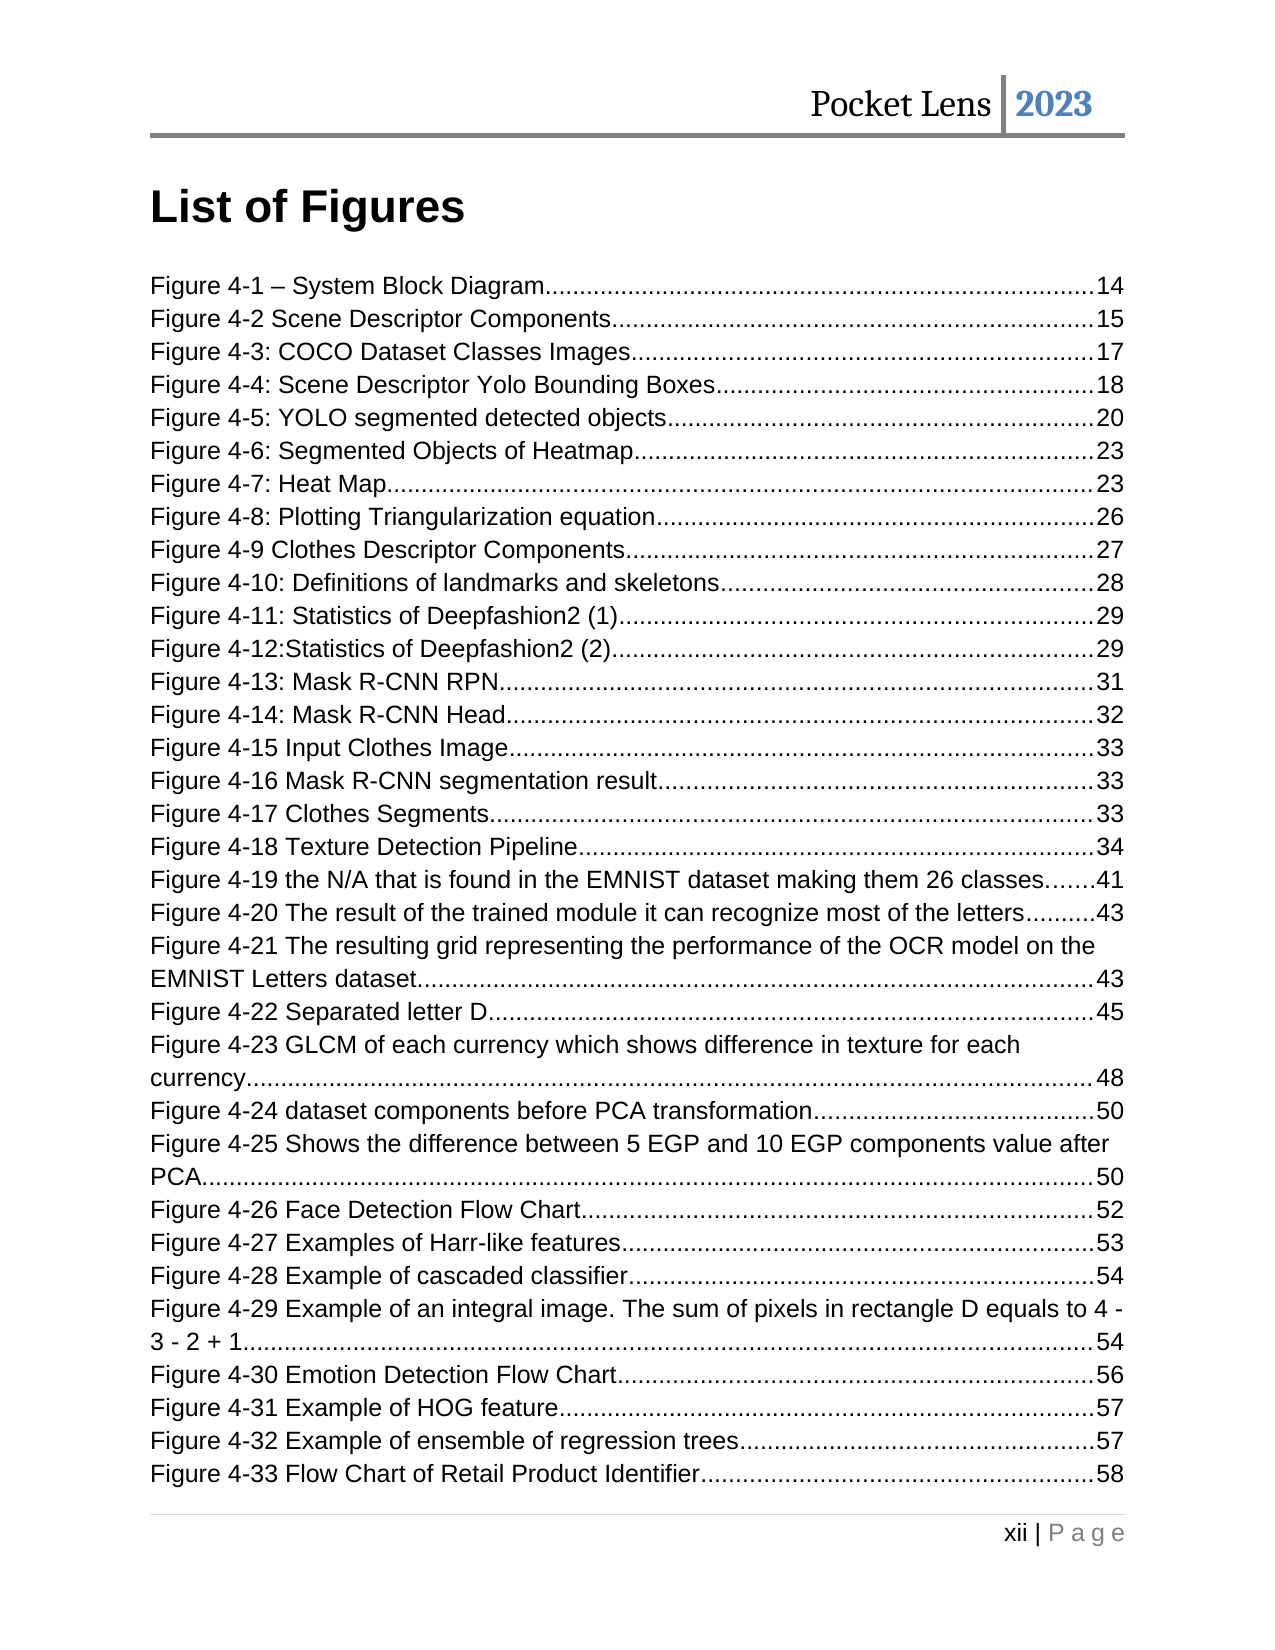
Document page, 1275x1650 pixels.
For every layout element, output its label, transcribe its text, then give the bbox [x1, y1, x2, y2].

text Figure ‎4-19 the N/A that is found in the EMNIST dataset making them 26 classes. 41 [150, 865, 1125, 894]
text Figure ‎4-15 Input Clothes Image 33 [150, 733, 1125, 762]
text Figure ‎4-31 Example of HOG feature 57 [150, 1393, 1125, 1422]
text Figure ‎4-12:Statistics of Deepfashion2 (2) 29 [150, 634, 1125, 663]
text Figure ‎4-22 Separated letter D 45 [150, 997, 1125, 1026]
text Figure ‎4-11: Statistics of Deepfashion2 (1) 29 [150, 601, 1125, 629]
text Figure ‎4-7: Heat Map 23 [150, 469, 1125, 497]
text Figure ‎4-23 GLCM of each currency which shows difference in texture for each currency. 48 [150, 1030, 1125, 1092]
text Figure ‎4-10: Definitions of landmarks and skeletons 28 [150, 568, 1125, 597]
text Figure ‎4-17 Clothes Segments 33 [150, 799, 1125, 828]
text Figure ‎4-27 Examples of Harr-like features 53 [150, 1228, 1125, 1257]
text Figure ‎4-13: Mask R-CNN RPN 31 [150, 667, 1125, 696]
text Figure ‎4-33 Flow Chart of Retail Product Identifier 58 [150, 1459, 1125, 1488]
text Figure ‎4-3: COCO Dataset Classes Images 17 [150, 337, 1125, 365]
text Figure ‎4-5: YOLO segmented detected objects 20 [150, 403, 1125, 431]
text Figure ‎4-30 Emotion Detection Flow Chart 56 [150, 1360, 1125, 1389]
text Figure ‎4-9 Clothes Descriptor Components 27 [150, 535, 1125, 563]
text Figure ‎4-1 – System Block Diagram 14 [150, 271, 1125, 299]
text Figure ‎4-8: Plotting Triangularization equation 26 [150, 502, 1125, 531]
text Figure ‎4-20 The result of the trained module it can recognize most of the letters 43 [150, 898, 1125, 927]
subtitle List of Figures [150, 179, 1125, 232]
text Figure ‎4-2 Scene Descriptor Components 15 [150, 304, 1125, 332]
text Figure ‎4-18 Texture Detection Pipeline 34 [150, 832, 1125, 861]
text Figure ‎4-26 Face Detection Flow Chart 52 [150, 1195, 1125, 1224]
text Figure ‎4-32 Example of ensemble of regression trees 57 [150, 1426, 1125, 1455]
text Figure ‎4-28 Example of cascaded classifier 54 [150, 1261, 1125, 1290]
text Figure ‎4-6: Segmented Objects of Heatmap 23 [150, 436, 1125, 464]
text Figure ‎4-24 dataset components before PCA transformation 50 [150, 1096, 1125, 1125]
text Figure ‎4-25 Shows the difference between 5 EGP and 10 EGP components value after PCA. 50 [150, 1129, 1125, 1191]
text Figure ‎4-29 Example of an integral image. The sum of pixels in rectangle D equals to 4 - 3 - 2 + 1 54 [150, 1294, 1125, 1356]
text Figure ‎4-16 Mask R-CNN segmentation result 33 [150, 766, 1125, 795]
text Figure ‎4-4: Scene Descriptor Yolo Bounding Boxes 18 [150, 370, 1125, 398]
text Figure ‎4-14: Mask R-CNN Head 32 [150, 700, 1125, 729]
text Figure ‎4-21 The resulting grid representing the performance of the OCR model on the EMNIST Letters dataset. 43 [150, 931, 1125, 993]
